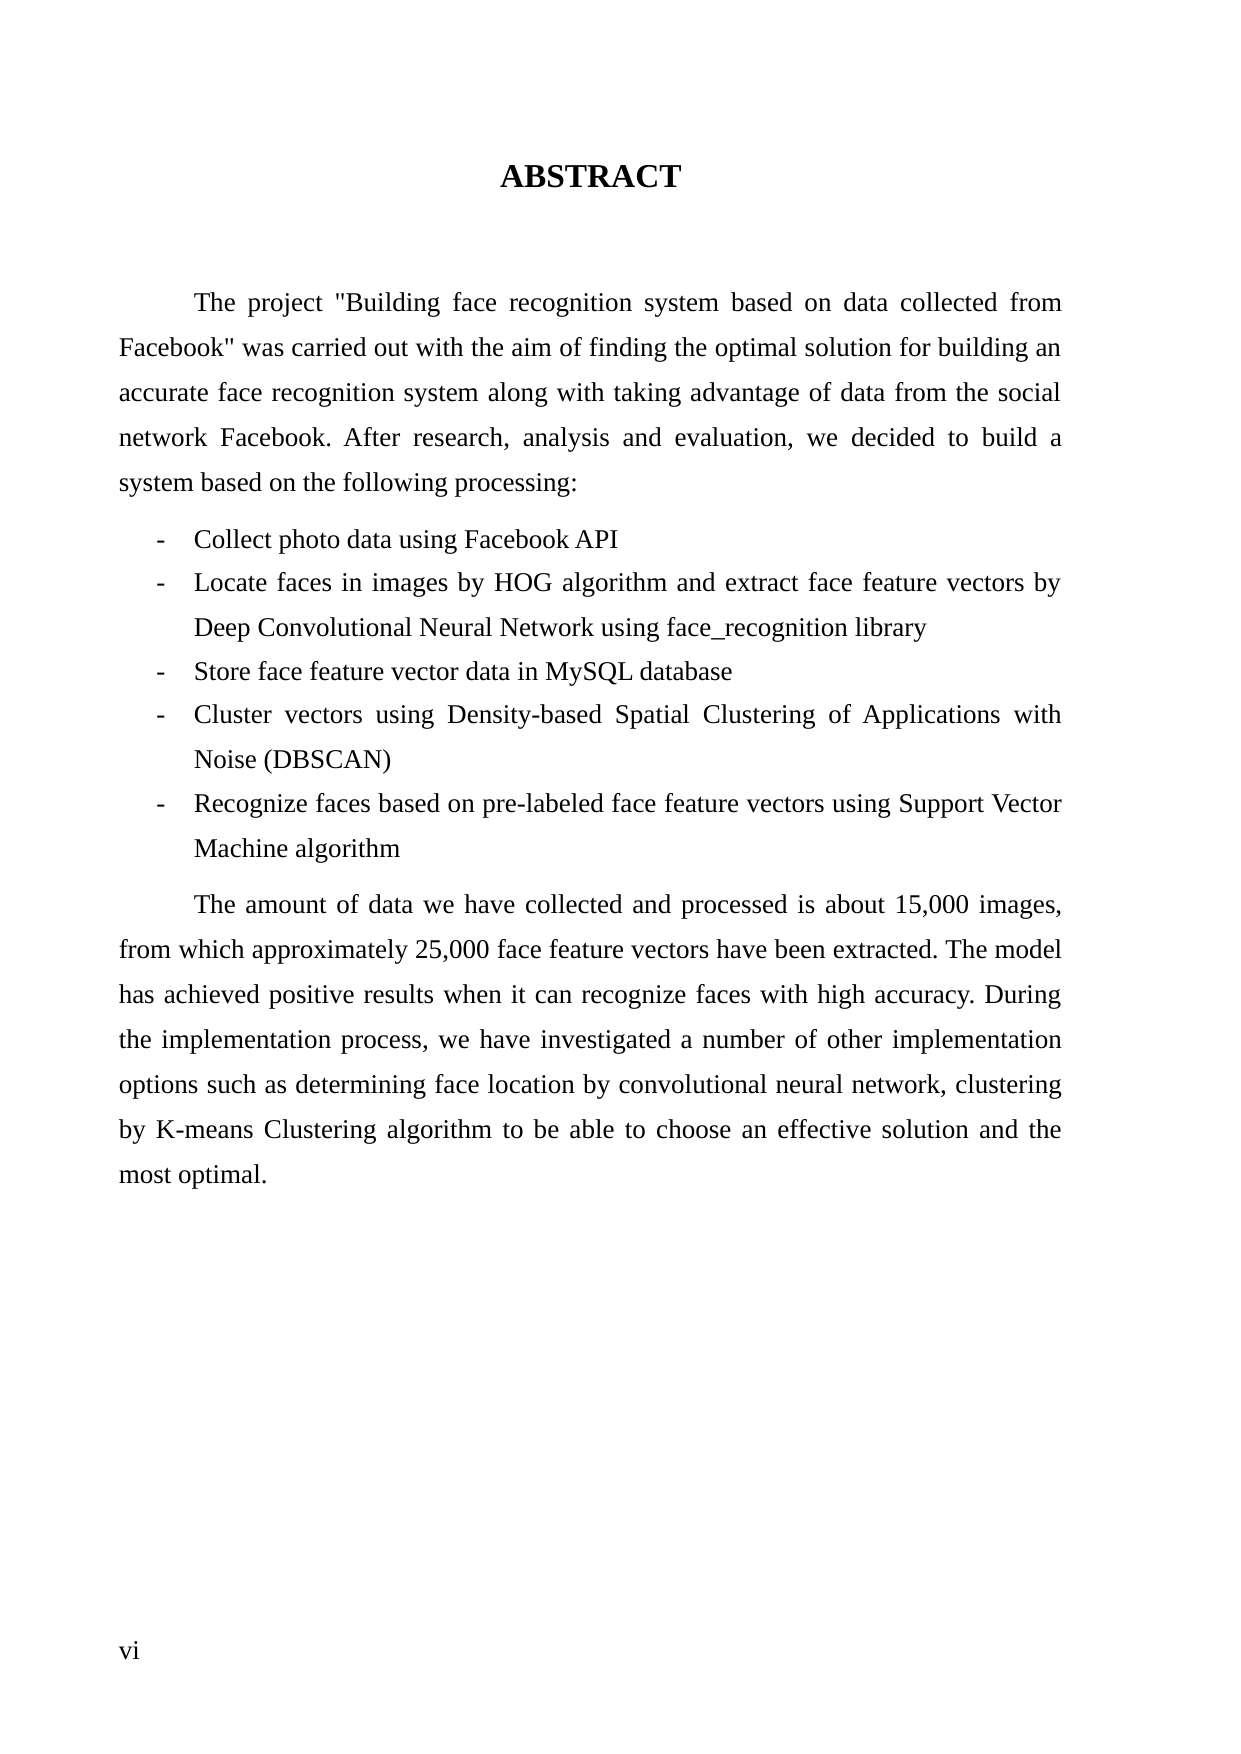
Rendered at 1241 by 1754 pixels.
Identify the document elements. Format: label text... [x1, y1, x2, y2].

list Store face feature vector data in MySQL database [156, 652, 1063, 689]
subtitle ABSTRACT [118, 138, 1063, 213]
list Locate faces in images by HOG algorithm and extract face feature vectors by Deep Convolutional Neural Network using face_recognition library [156, 563, 1063, 646]
list Collect photo data using Facebook API [156, 519, 1063, 557]
text The project "Building face recognition system based on data collected from Facebook" was carried out with the aim of finding the optimal solution for building an accurate face recognition system along with taking advantage of data from the social network Facebook. After research, analysis and evaluation, we decided to build a system based on the following processing: [118, 283, 1063, 501]
list Cluster vectors using Density-based Spatial Clustering of Applications with Noise (DBSCAN) [156, 696, 1063, 778]
list Recognize faces based on pre-labeled face feature vectors using Support Vector Machine algorithm [156, 784, 1063, 867]
text The amount of data we have collected and processed is about 15,000 images, from which approximately 25,000 face feature vectors have been extracted. The model has achieved positive results when it can recognize faces with high accuracy. During the implementation process, we have investigated a number of other implementation options such as determining face location by convolutional neural network, clustering by K-means Clustering algorithm to be able to choose an effective solution and the most optimal. [118, 885, 1063, 1193]
